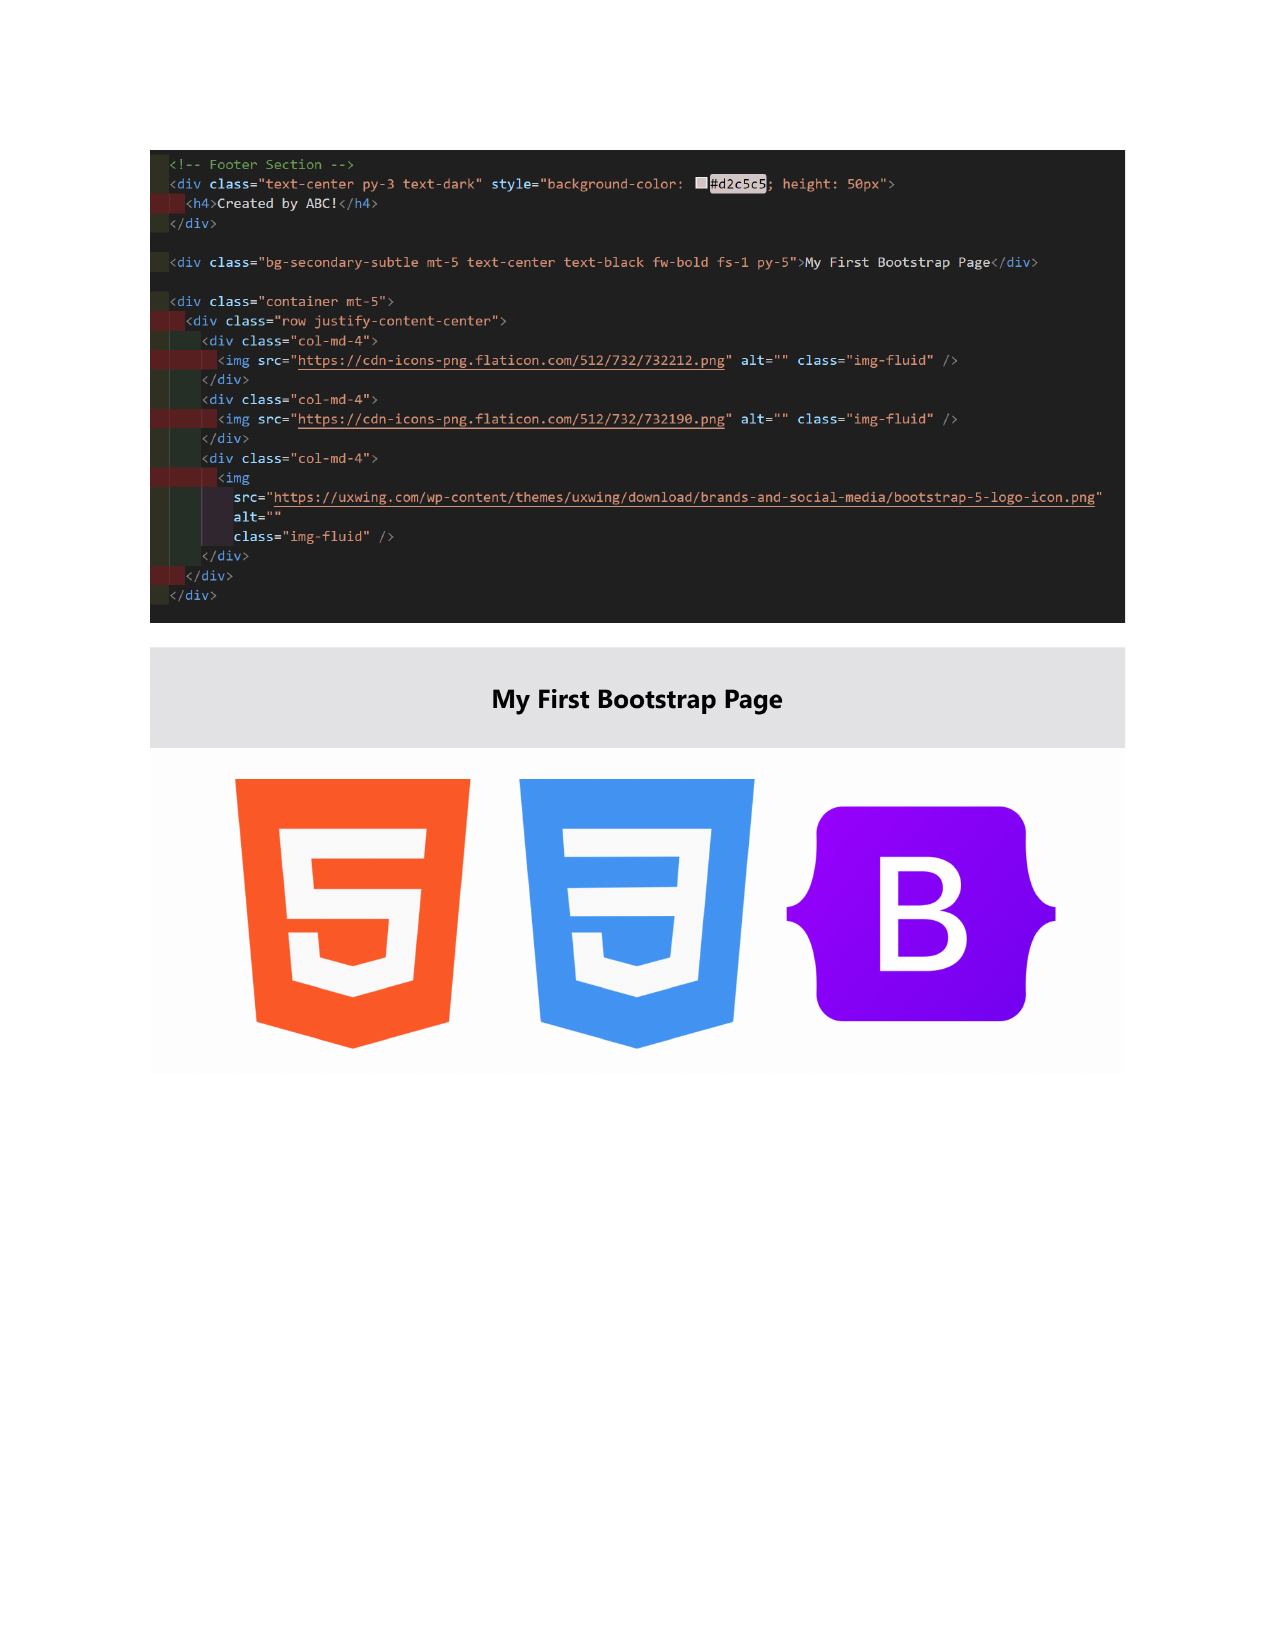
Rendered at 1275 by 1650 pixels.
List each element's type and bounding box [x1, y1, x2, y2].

picture [150, 150, 1125, 623]
picture [150, 644, 1125, 1074]
